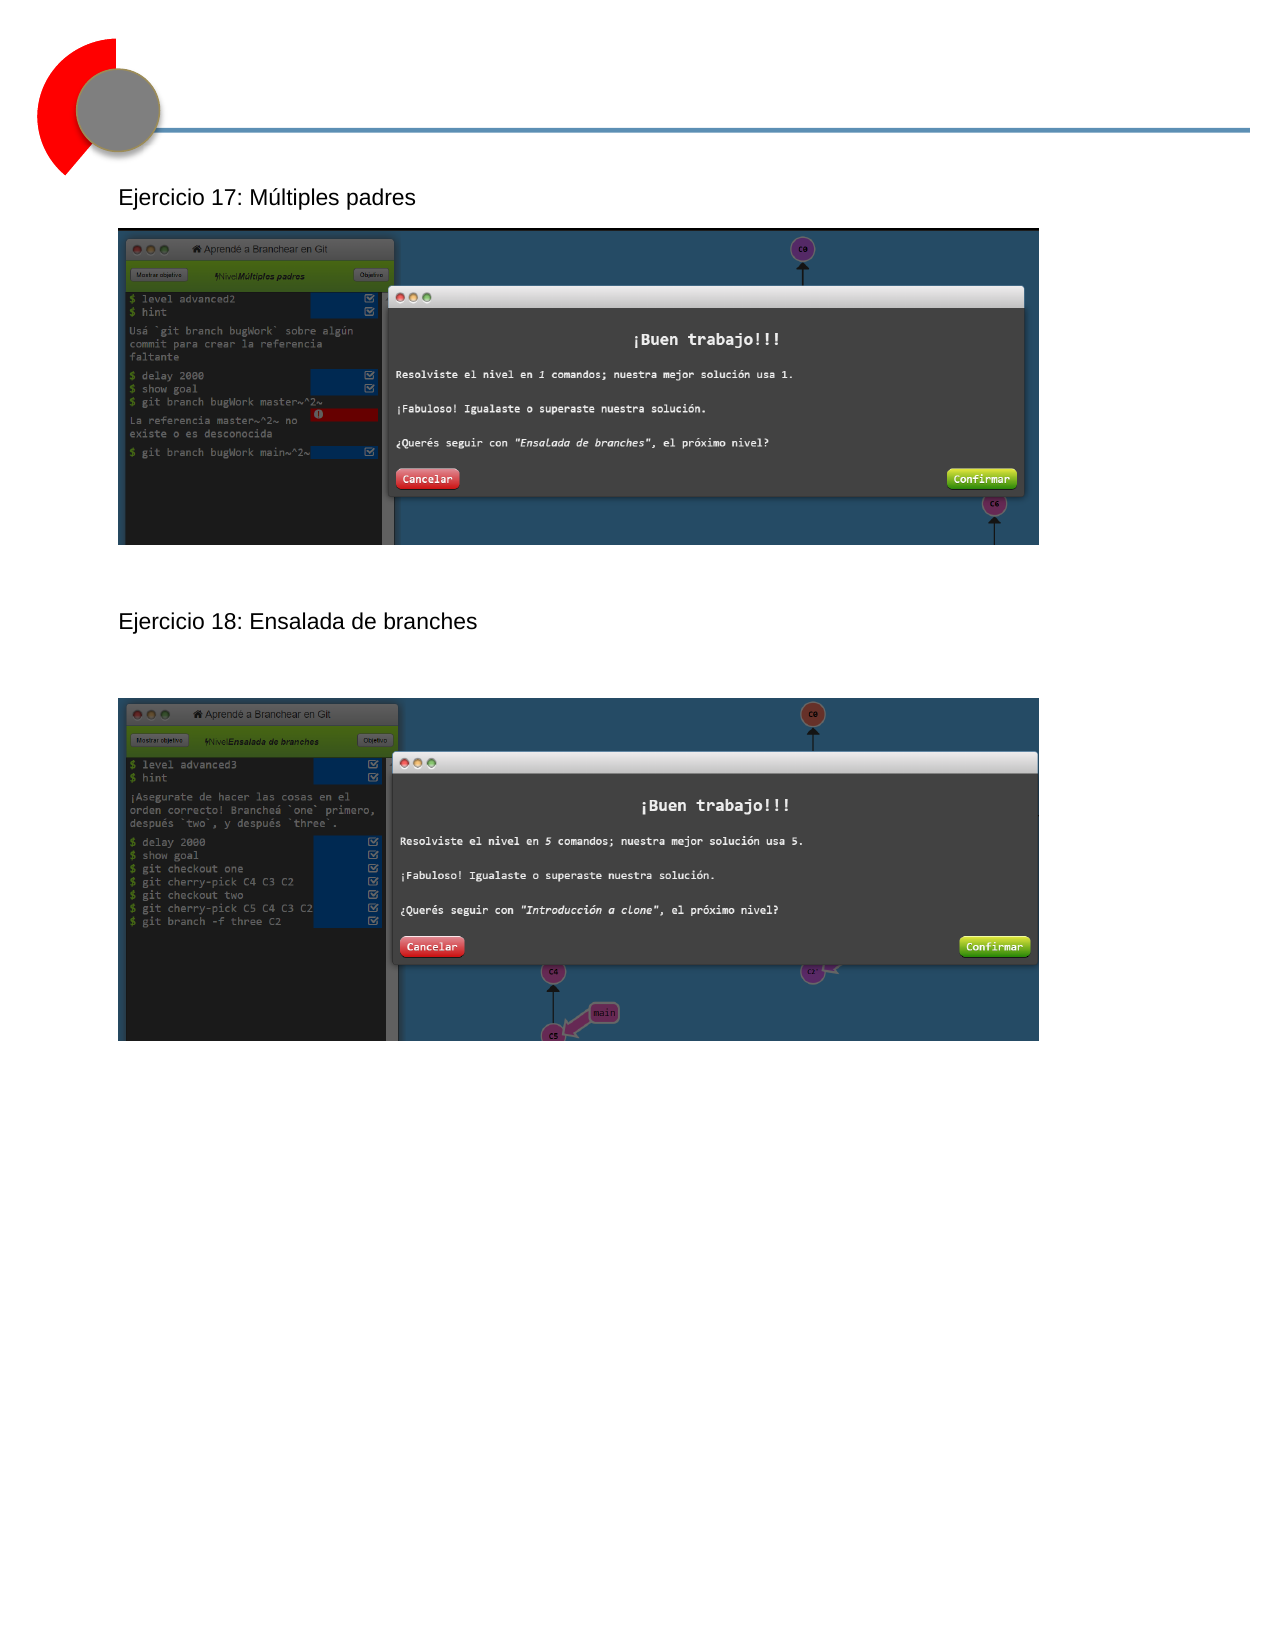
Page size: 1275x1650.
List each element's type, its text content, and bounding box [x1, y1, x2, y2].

picture [67, 64, 169, 166]
text Ejercicio 17: Múltiples padres [118, 150, 1157, 210]
text Ejercicio 18: Ensalada de branches [118, 608, 1157, 634]
picture [118, 698, 1039, 1041]
picture [118, 228, 1039, 545]
